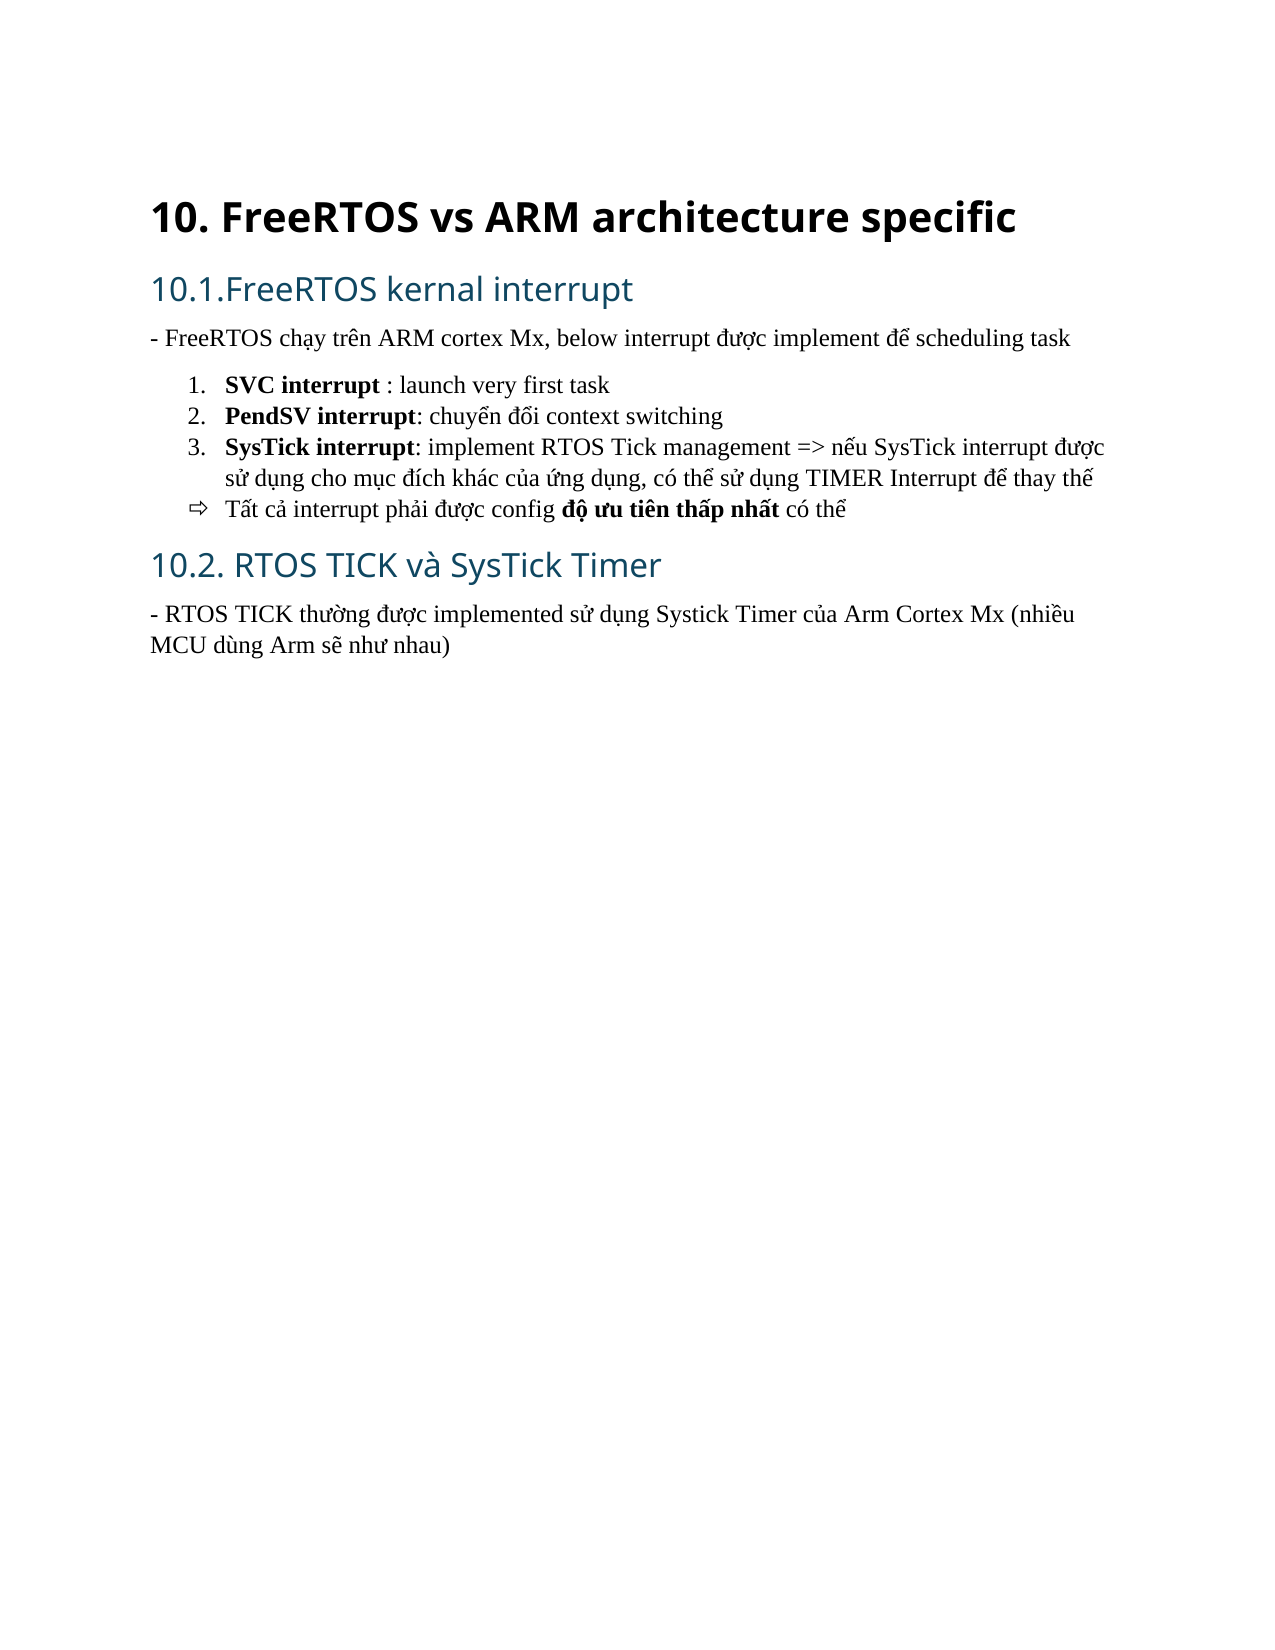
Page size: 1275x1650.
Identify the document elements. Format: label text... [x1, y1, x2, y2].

list Tất cả interrupt phải được config độ ưu tiên thấp nhất có thể [187, 494, 1125, 523]
list PendSV interrupt: chuyển đổi context switching [187, 401, 1125, 430]
subtitle 10.1.FreeRTOS kernal interrupt [150, 265, 1125, 311]
list SVC interrupt : launch very first task [187, 370, 1125, 399]
subtitle 10. FreeRTOS vs ARM architecture specific [150, 187, 1125, 244]
list SysTick interrupt: implement RTOS Tick management => nếu SysTick interrupt được sử dụng cho mục đích khác của ứng dụng, có thể sử dụng TIMER Interrupt để thay thế [187, 432, 1125, 492]
text - FreeRTOS chạy trên ARM cortex Mx, below interrupt được implement để scheduling task [150, 323, 1125, 351]
text - RTOS TICK thường được implemented sử dụng Systick Timer của Arm Cortex Mx (nhiều MCU dùng Arm sẽ như nhau) [150, 599, 1125, 659]
subtitle 10.2. RTOS TICK và SysTick Timer [150, 542, 1125, 588]
